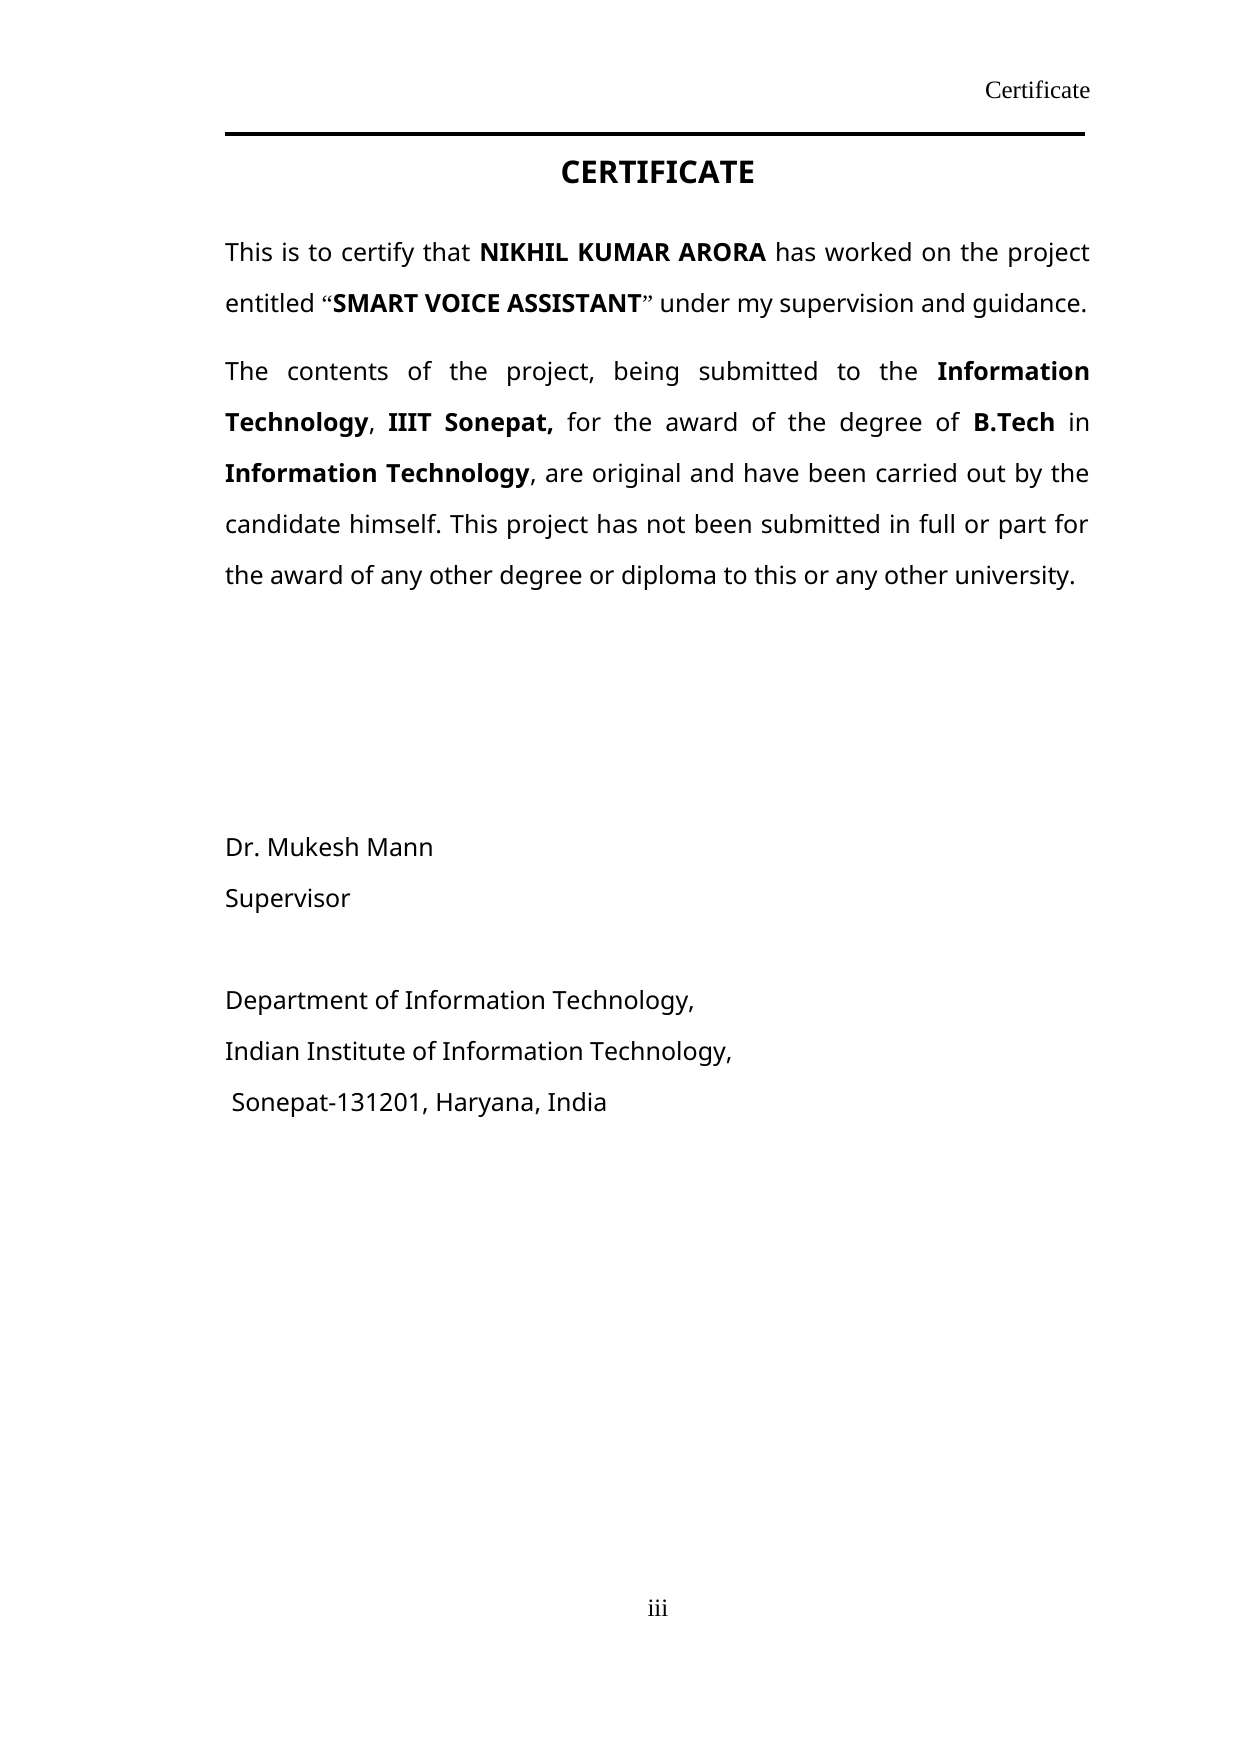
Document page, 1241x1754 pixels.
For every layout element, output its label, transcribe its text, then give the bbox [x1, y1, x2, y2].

text The contents of the project, being submitted to the Information Technology, IIIT Sonepat, for the award of the degree of B.Tech in Information Technology, are original and have been carried out by the candidate himself. This project has not been submitted in full or part for the award of any other degree or diploma to this or any other university. [225, 353, 1090, 592]
text Department of Information Technology, [225, 983, 1090, 1017]
text This is to certify that NIKHIL KUMAR ARORA has worked on the project entitled “SMART VOICE ASSISTANT” under my supervision and guidance. [225, 235, 1090, 320]
text Indian Institute of Information Technology, [225, 1034, 1090, 1068]
text Dr. Mukesh Mann [225, 829, 1090, 863]
text Supervisor [225, 881, 1090, 914]
text Sonepat-131201, Haryana, India [225, 1085, 1090, 1119]
text CERTIFICATE [225, 150, 1090, 193]
